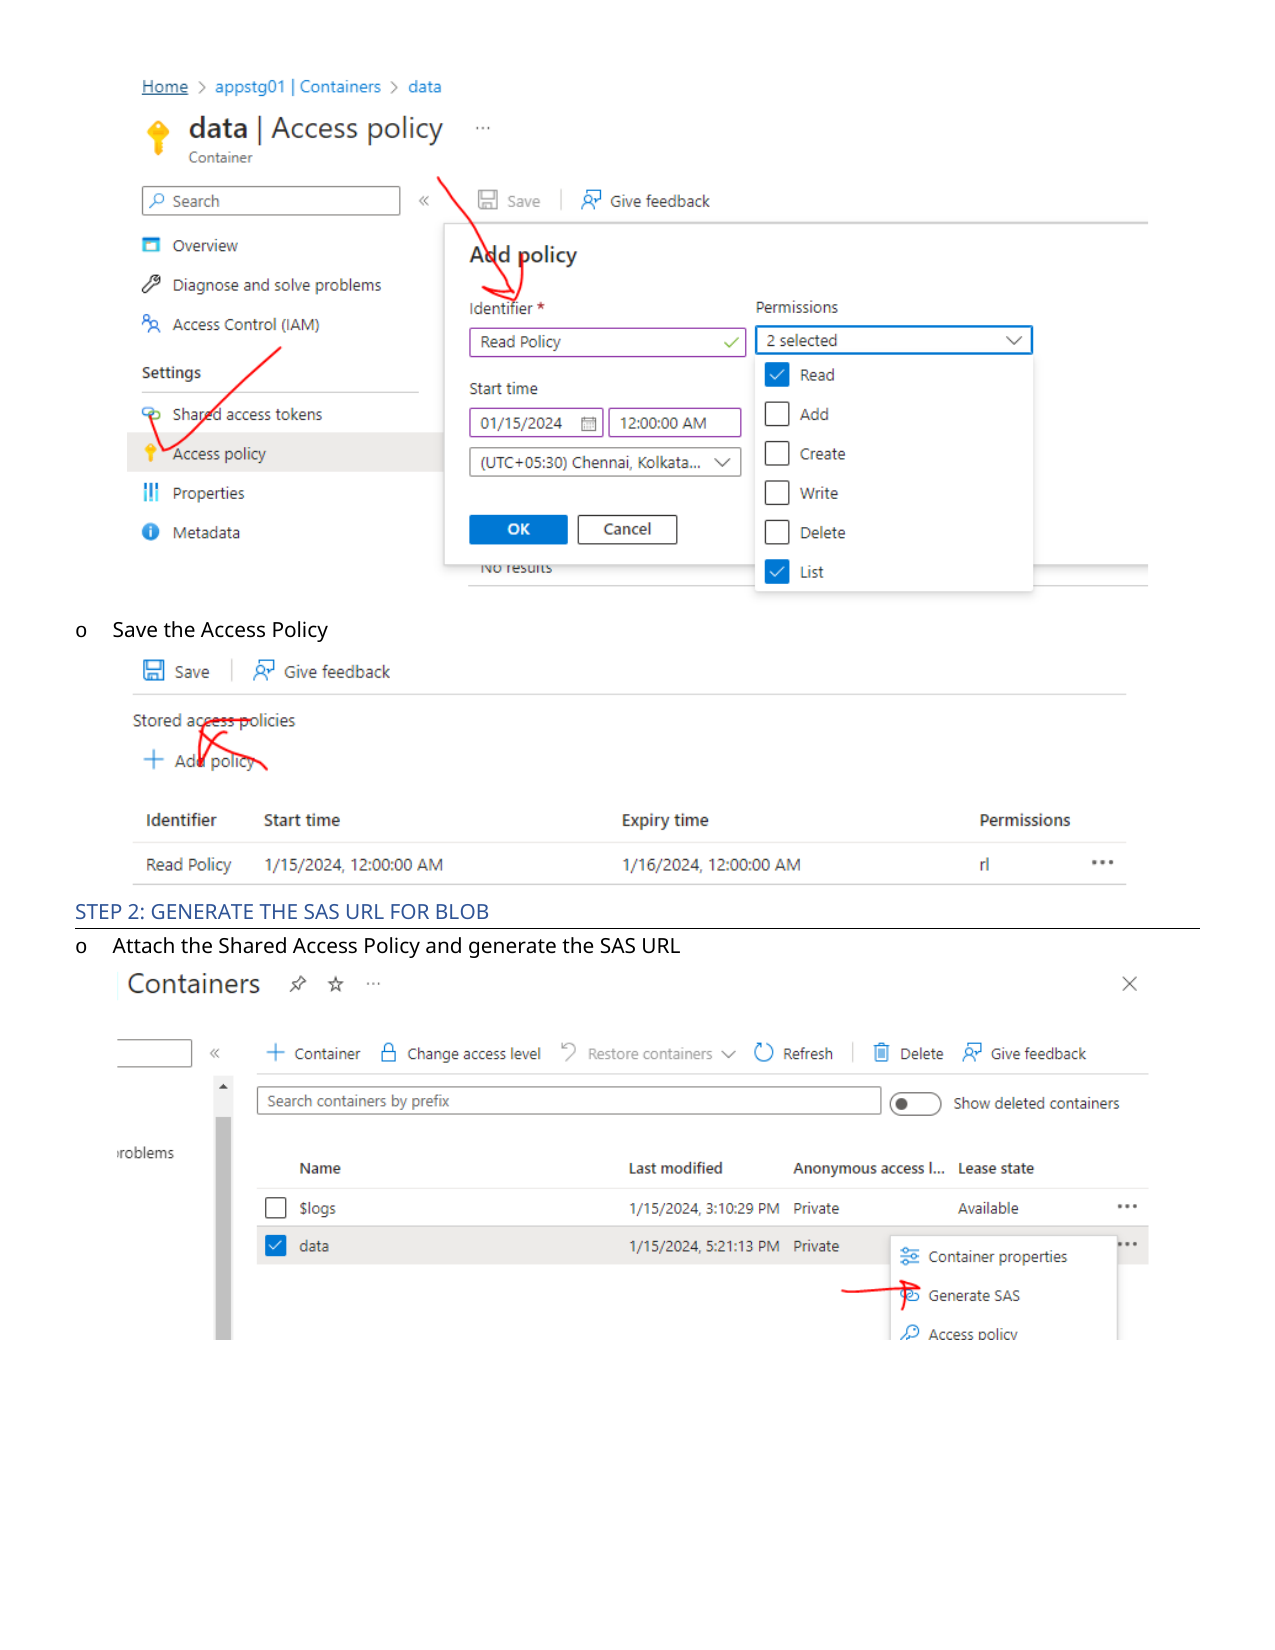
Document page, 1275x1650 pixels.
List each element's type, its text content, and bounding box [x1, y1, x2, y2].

list Attach the Shared Access Policy and generate the SAS URL [75, 931, 1200, 960]
picture [127, 75, 1149, 616]
list Save the Access Policy [75, 616, 1200, 644]
picture [117, 959, 1158, 1340]
picture [129, 644, 1146, 893]
subtitle STEP 2: GENERATE THE SAS URL FOR BLOB [75, 897, 1200, 928]
